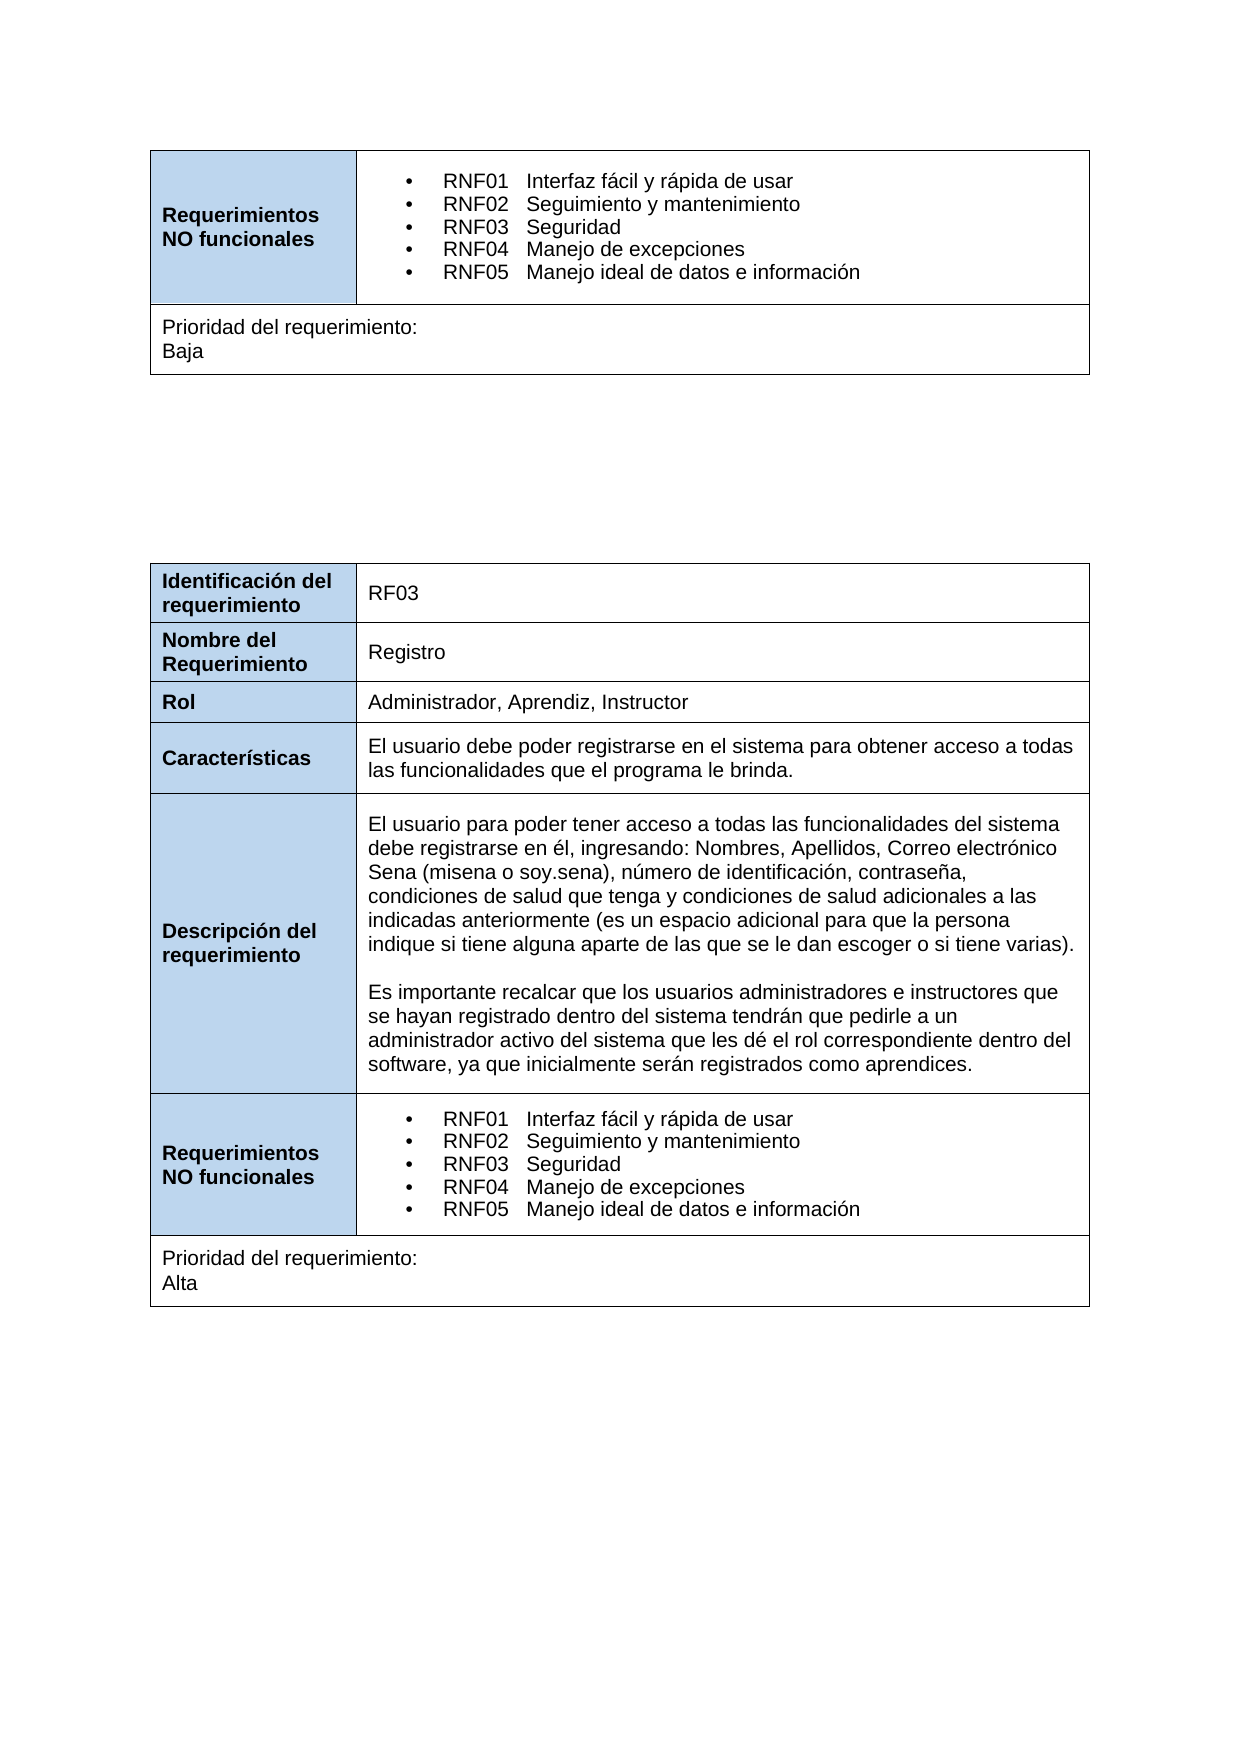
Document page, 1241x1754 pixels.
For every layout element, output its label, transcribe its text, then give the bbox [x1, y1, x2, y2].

table_cell Requerimientos NO funcionales [151, 151, 356, 303]
table_cell Características [151, 723, 356, 793]
table_cell El usuario para poder tener acceso a todas las funcionalidades del sistema debe registrarse en él, ingresando: Nombres, Apellidos, Correo electrónico Sena (misena o soy.sena), número de identificación, contraseña, condiciones de salud que tenga y condiciones de salud adicionales a las indicadas anteriormente (es un espacio adicional para que la persona indique si tiene alguna aparte de las que se le dan escoger o si tiene varias). Es importante recalcar que los usuarios administradores e instructores que se hayan registrado dentro del sistema tendrán que pedirle a un administrador activo del sistema que les dé el rol correspondiente dentro del software, ya que inicialmente serán registrados como aprendices. [357, 794, 1089, 1093]
table_cell El usuario debe poder registrarse en el sistema para obtener acceso a todas las funcionalidades que el programa le brinda. [357, 723, 1089, 793]
table_cell Prioridad del requerimiento: Alta [151, 1236, 1089, 1306]
table_cell Descripción del requerimiento [151, 794, 356, 1093]
table_cell Rol [151, 682, 356, 722]
table_header Identificación del requerimiento [151, 564, 356, 622]
table_cell Requerimientos NO funcionales [151, 1094, 356, 1235]
table_header RF03 [357, 564, 1089, 622]
table_cell Prioridad del requerimiento: Baja [151, 305, 1089, 374]
table_cell Administrador, Aprendiz, Instructor [357, 682, 1089, 722]
table_cell Registro [357, 623, 1089, 681]
table_cell Nombre del Requerimiento [151, 623, 356, 681]
